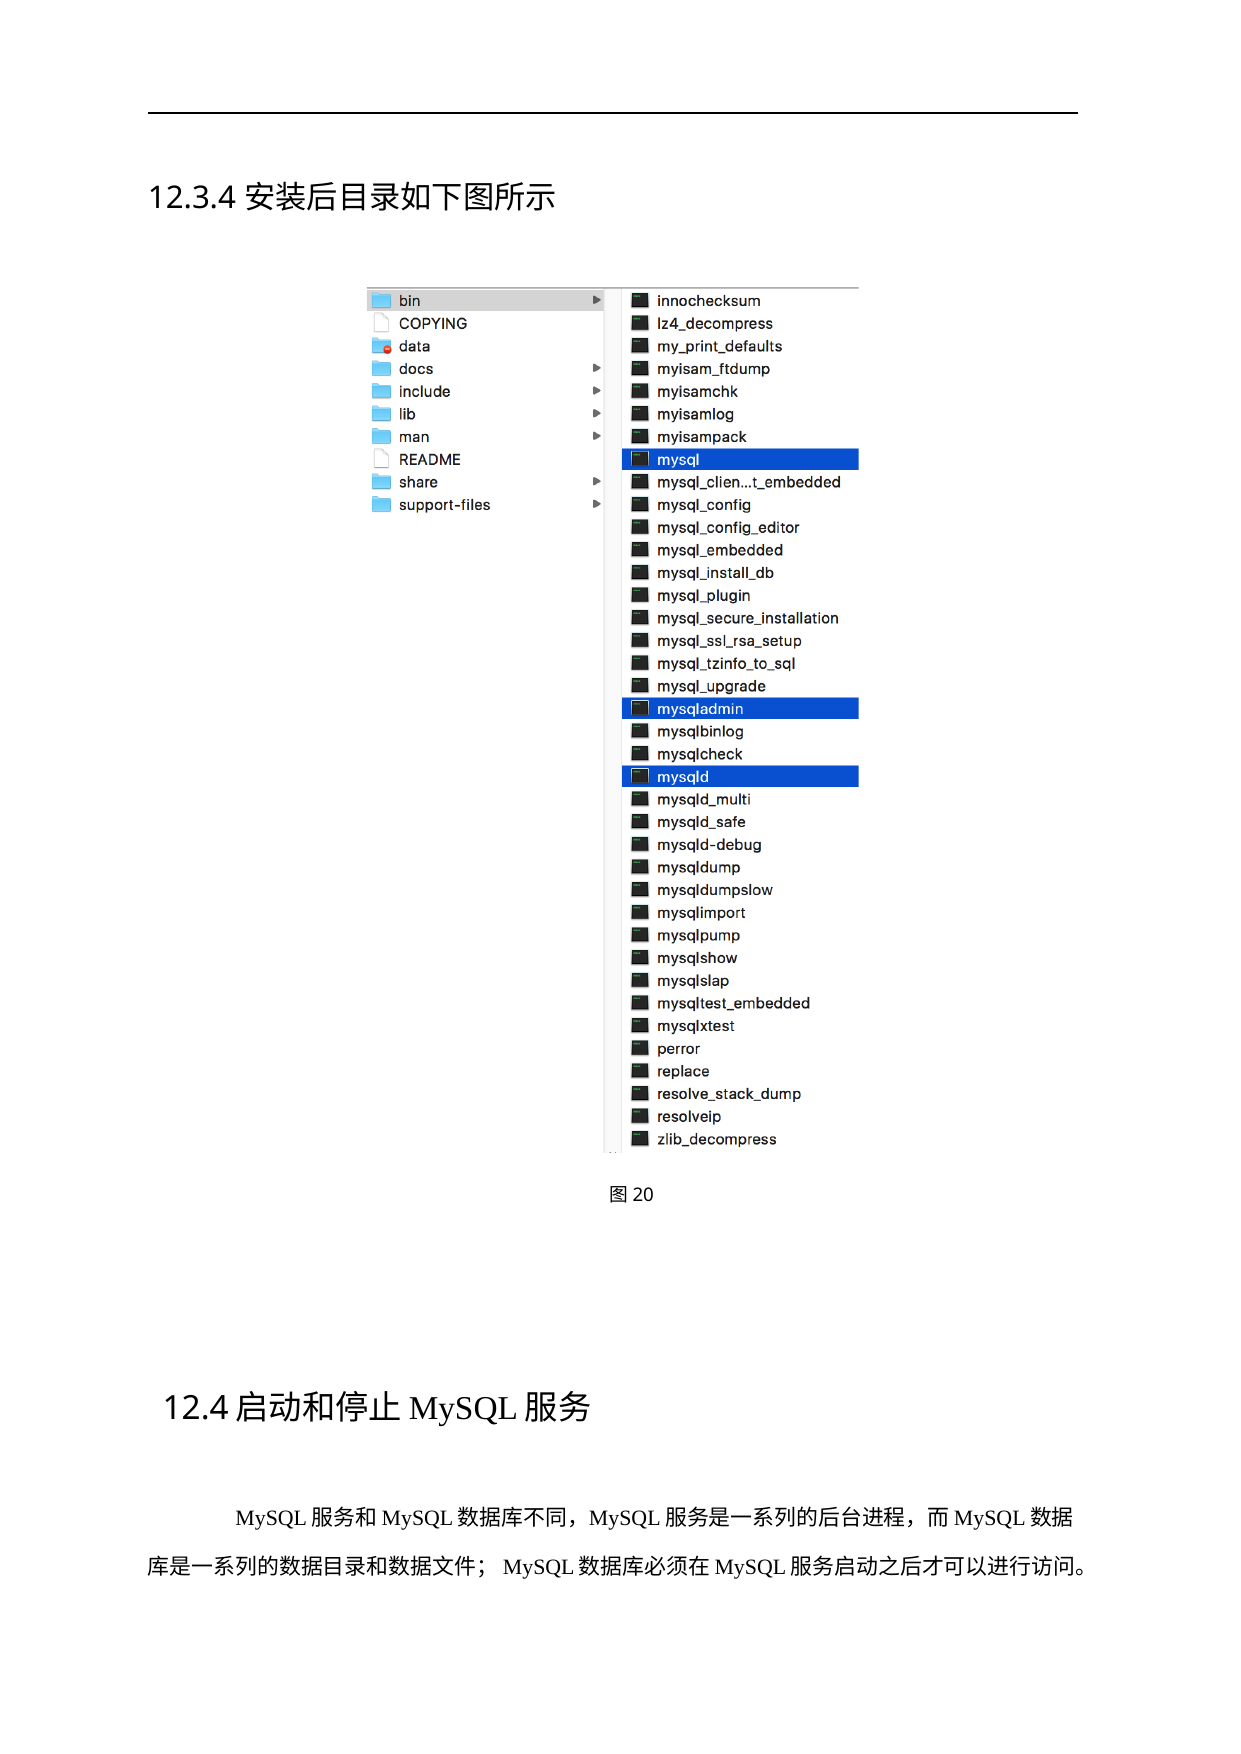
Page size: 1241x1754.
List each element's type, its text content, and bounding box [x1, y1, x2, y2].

picture [366, 287, 859, 1153]
subtitle 安装后目录如下图所示 [148, 162, 1078, 227]
subtitle 启动和停止MySQL服务 [162, 1372, 1078, 1437]
text MySQL服务和MySQL数据库不同，MySQL服务是一系列的后台进程，而MySQL数据库是一系列的数据目录和数据文件； MySQL数据库必须在MySQL服务启动之后才可以进行访问。 [148, 1499, 1078, 1581]
text 图 20 [148, 1177, 1078, 1210]
